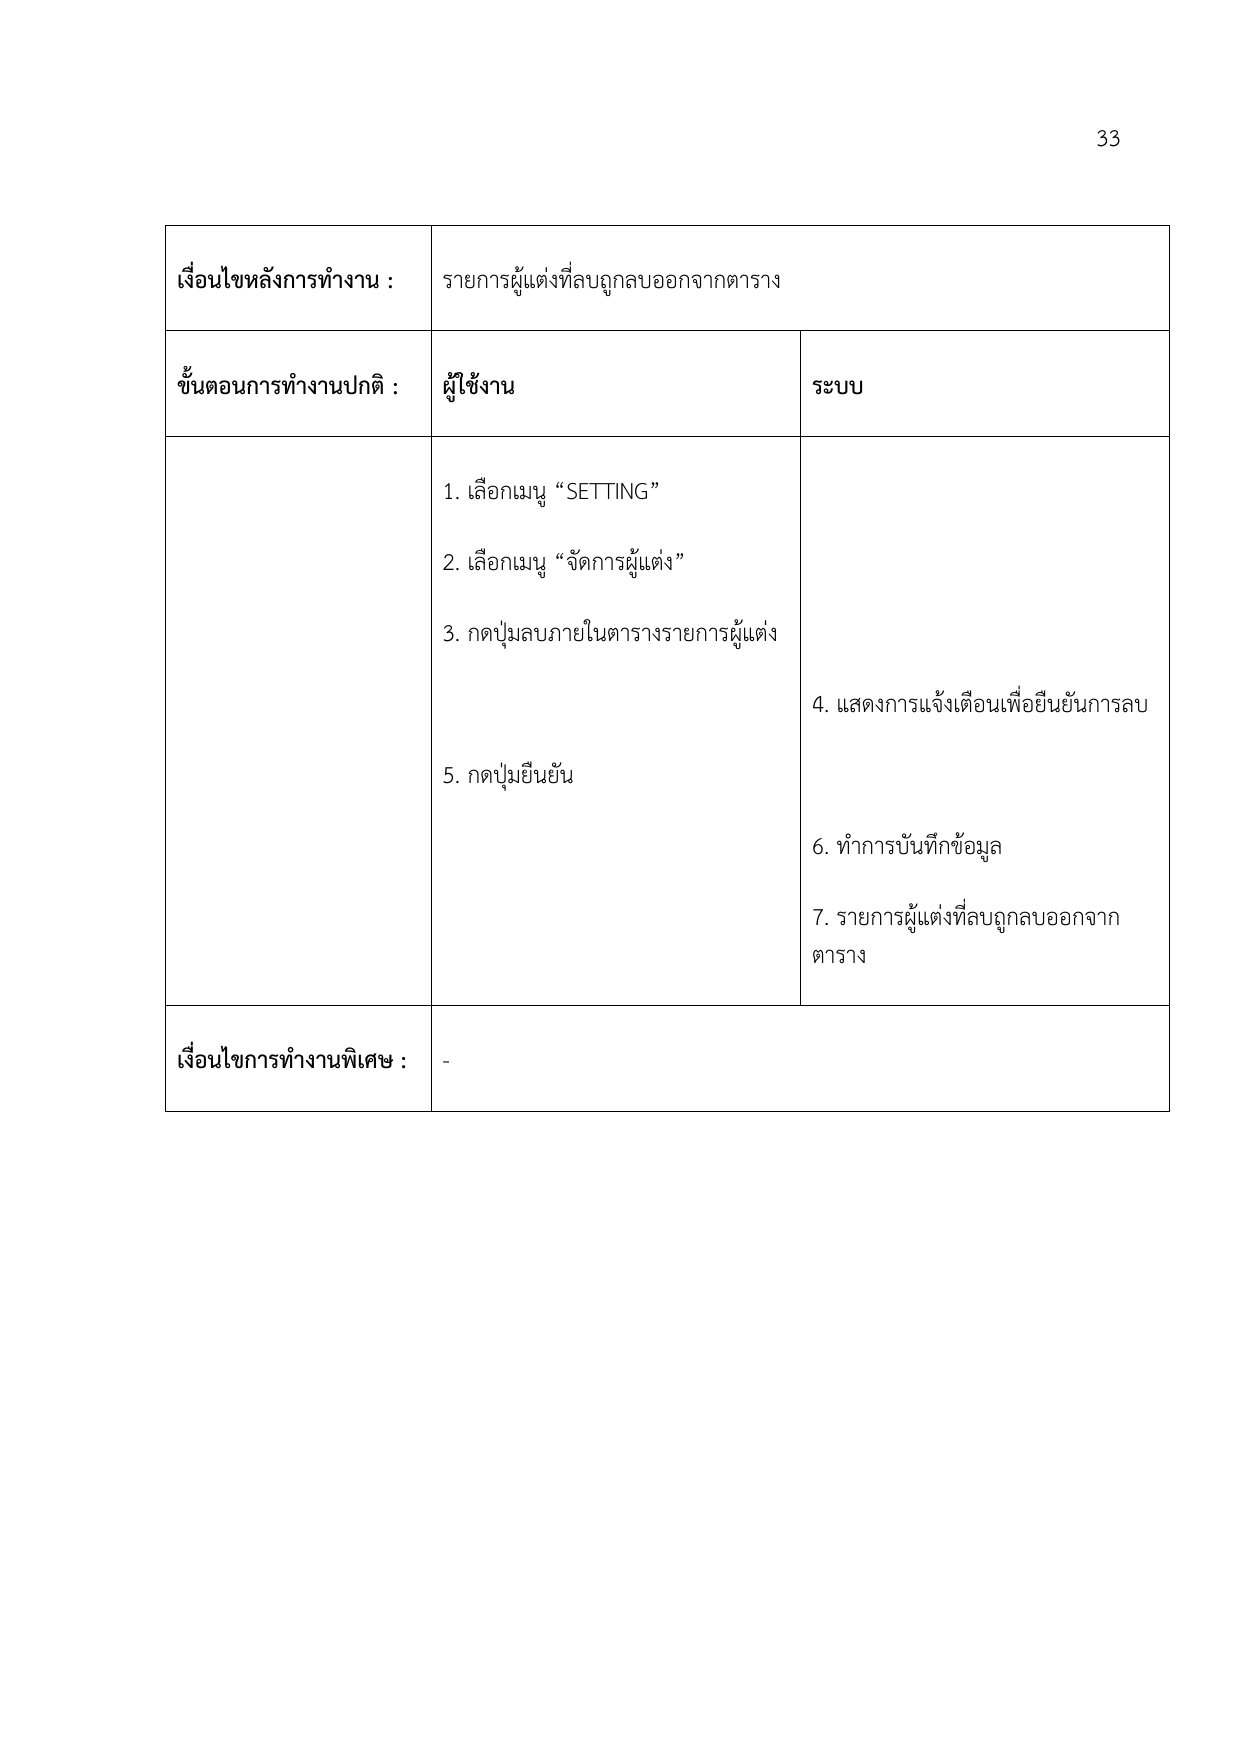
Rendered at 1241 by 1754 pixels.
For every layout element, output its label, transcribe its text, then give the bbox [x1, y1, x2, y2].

table_header เงื่อนไขหลังการทำงาน : [166, 226, 431, 330]
table_cell - [432, 1006, 1169, 1111]
table_cell 4. แสดงการแจ้งเตือนเพื่อยืนยันการลบ 6. ทำการบันทึกข้อมูล 7. รายการผู้แต่งที่ลบถูกลบออกจากตาราง [801, 437, 1169, 1005]
table_cell ผู้ใช้งาน [432, 331, 800, 436]
table_cell [166, 437, 431, 1005]
table_cell ขั้นตอนการทำงานปกติ : [166, 331, 431, 436]
table_cell ระบบ [801, 331, 1169, 436]
table_cell 1. เลือกเมนู “SETTING” 2. เลือกเมนู “จัดการผู้แต่ง” 3. กดปุ่มลบภายในตารางรายการผู้แต่ง 5. กดปุ่มยืนยัน [432, 437, 800, 1005]
table_header รายการผู้แต่งที่ลบถูกลบออกจากตาราง [432, 226, 1169, 330]
table_cell เงื่อนไขการทำงานพิเศษ : [166, 1006, 431, 1111]
